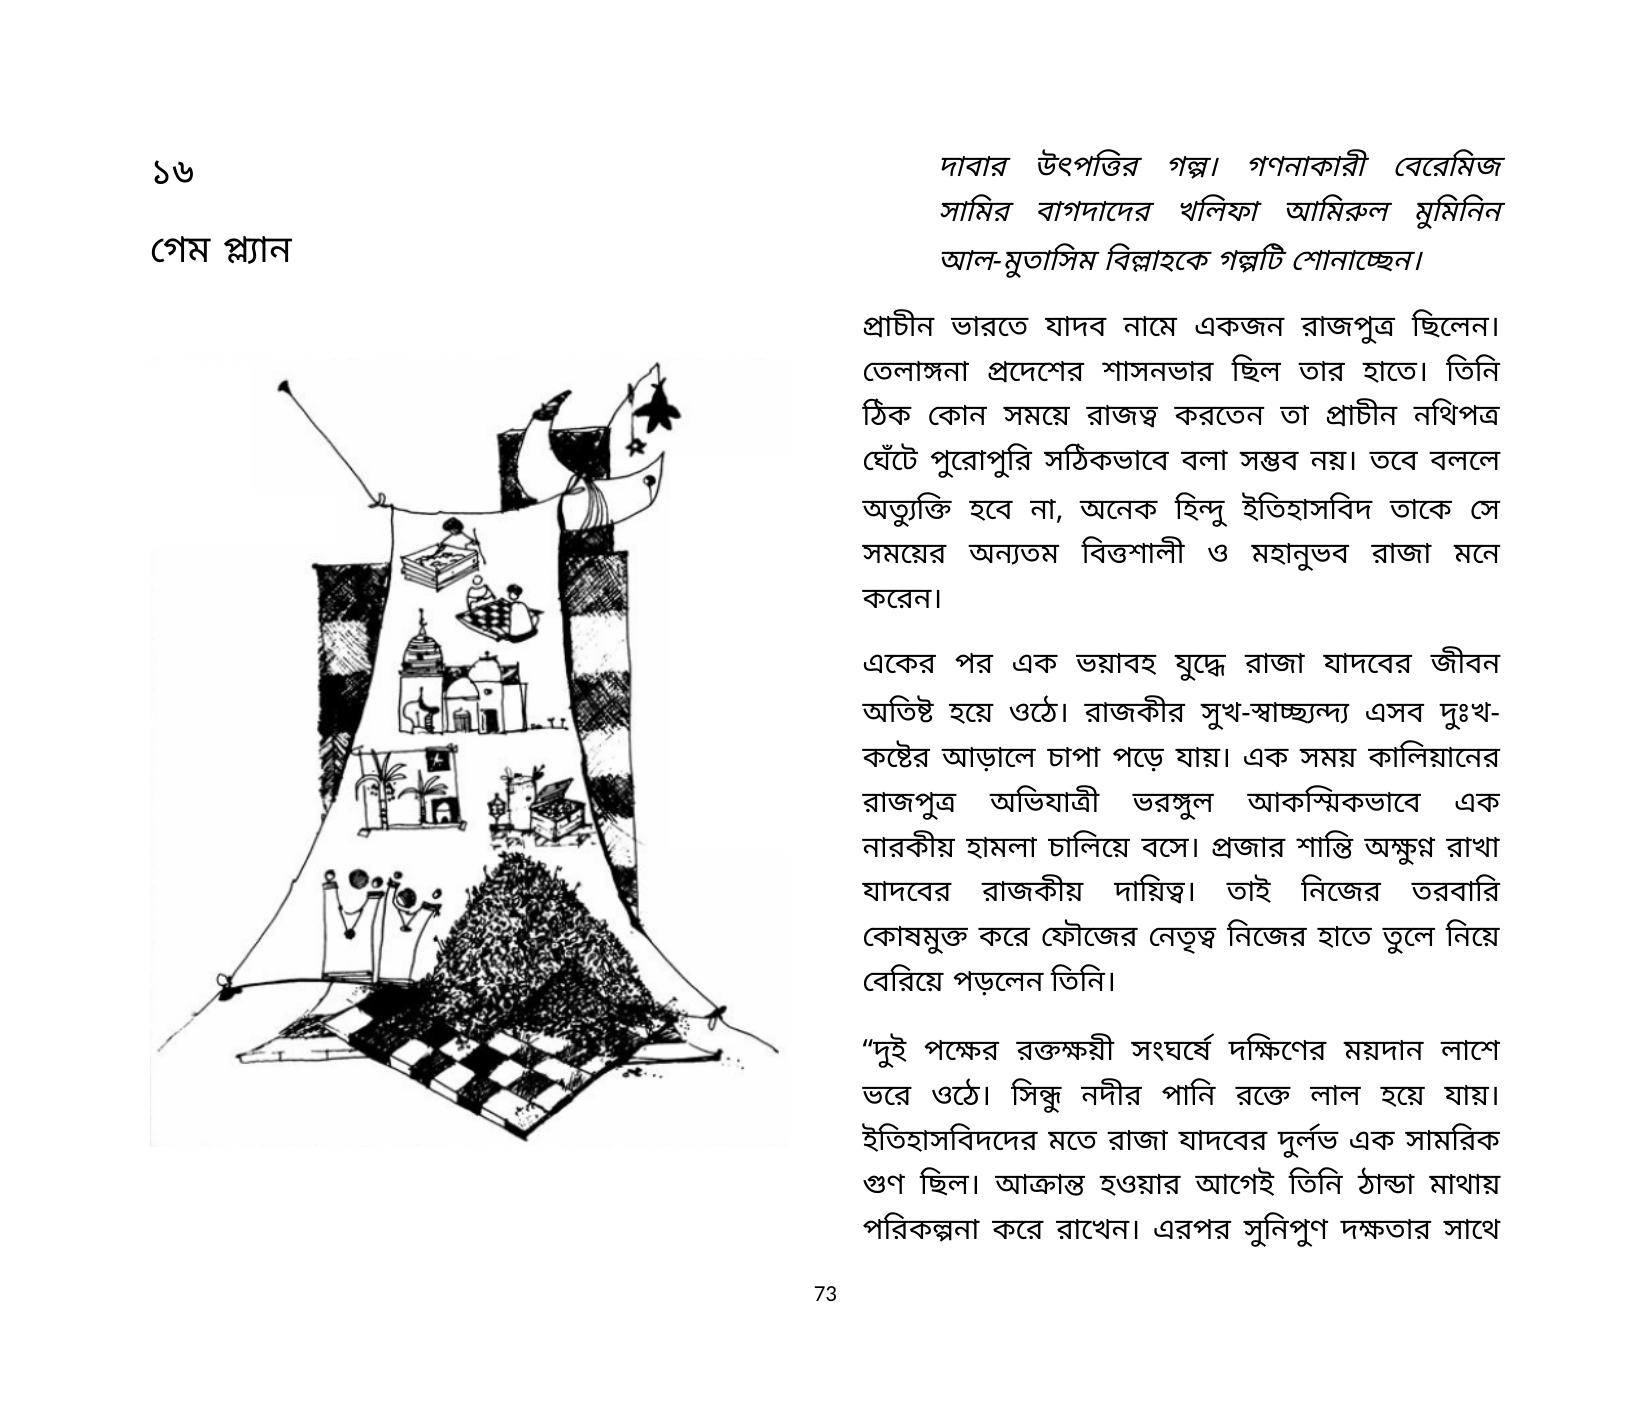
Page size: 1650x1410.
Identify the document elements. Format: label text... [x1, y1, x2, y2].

picture [150, 358, 788, 1147]
text গেম প্ল্যান [150, 228, 787, 278]
text ১৬ [150, 150, 787, 200]
text দাবার উৎপত্তির গল্প। গণনাকারী বেরেমিজ সামির বাগদাদের খলিফা আমিরুল মুমিনিন আল-মুতাসিম বিল্লাহকে গল্পটি শোনাচ্ছেন। [937, 150, 1500, 282]
text প্রাচীন ভারতে যাদব নামে একজন রাজপুত্র ছিলেন। তেলাঙ্গনা প্রদেশের শাসনভার ছিল তার হাতে। তিনি ঠিক কোন সময়ে রাজত্ব করতেন তা প্রাচীন নথিপত্র ঘেঁটে পুরোপুরি সঠিকভাবে বলা সম্ভব নয়। তবে বললে অত্যুক্তি হবে না, অনেক হিন্দু ইতিহাসবিদ তাকে সে সময়ের অন্যতম বিত্তশালী ও মহানুভব রাজা মনে করেন। [862, 309, 1500, 621]
text একের পর এক ভয়াবহ যুদ্ধে রাজা যাদবের জীবন অতিষ্ট হয়ে ওঠে। রাজকীর সুখ-স্বাচ্ছ্যন্দ্য এসব দুঃখ-কষ্টের আড়ালে চাপা পড়ে যায়। এক সময় কালিয়ানের রাজপুত্র অভিযাত্রী ভরঙ্গুল আকস্মিকভাবে এক নারকীয় হামলা চালিয়ে বসে। প্রজার শান্তি অক্ষুণ্ন রাখা যাদবের রাজকীয় দায়িত্ব। তাই নিজের তরবারি কোষমুক্ত করে ফৌজের নেতৃত্ব নিজের হাতে তুলে নিয়ে বেরিয়ে পড়লেন তিনি। [862, 647, 1500, 1003]
